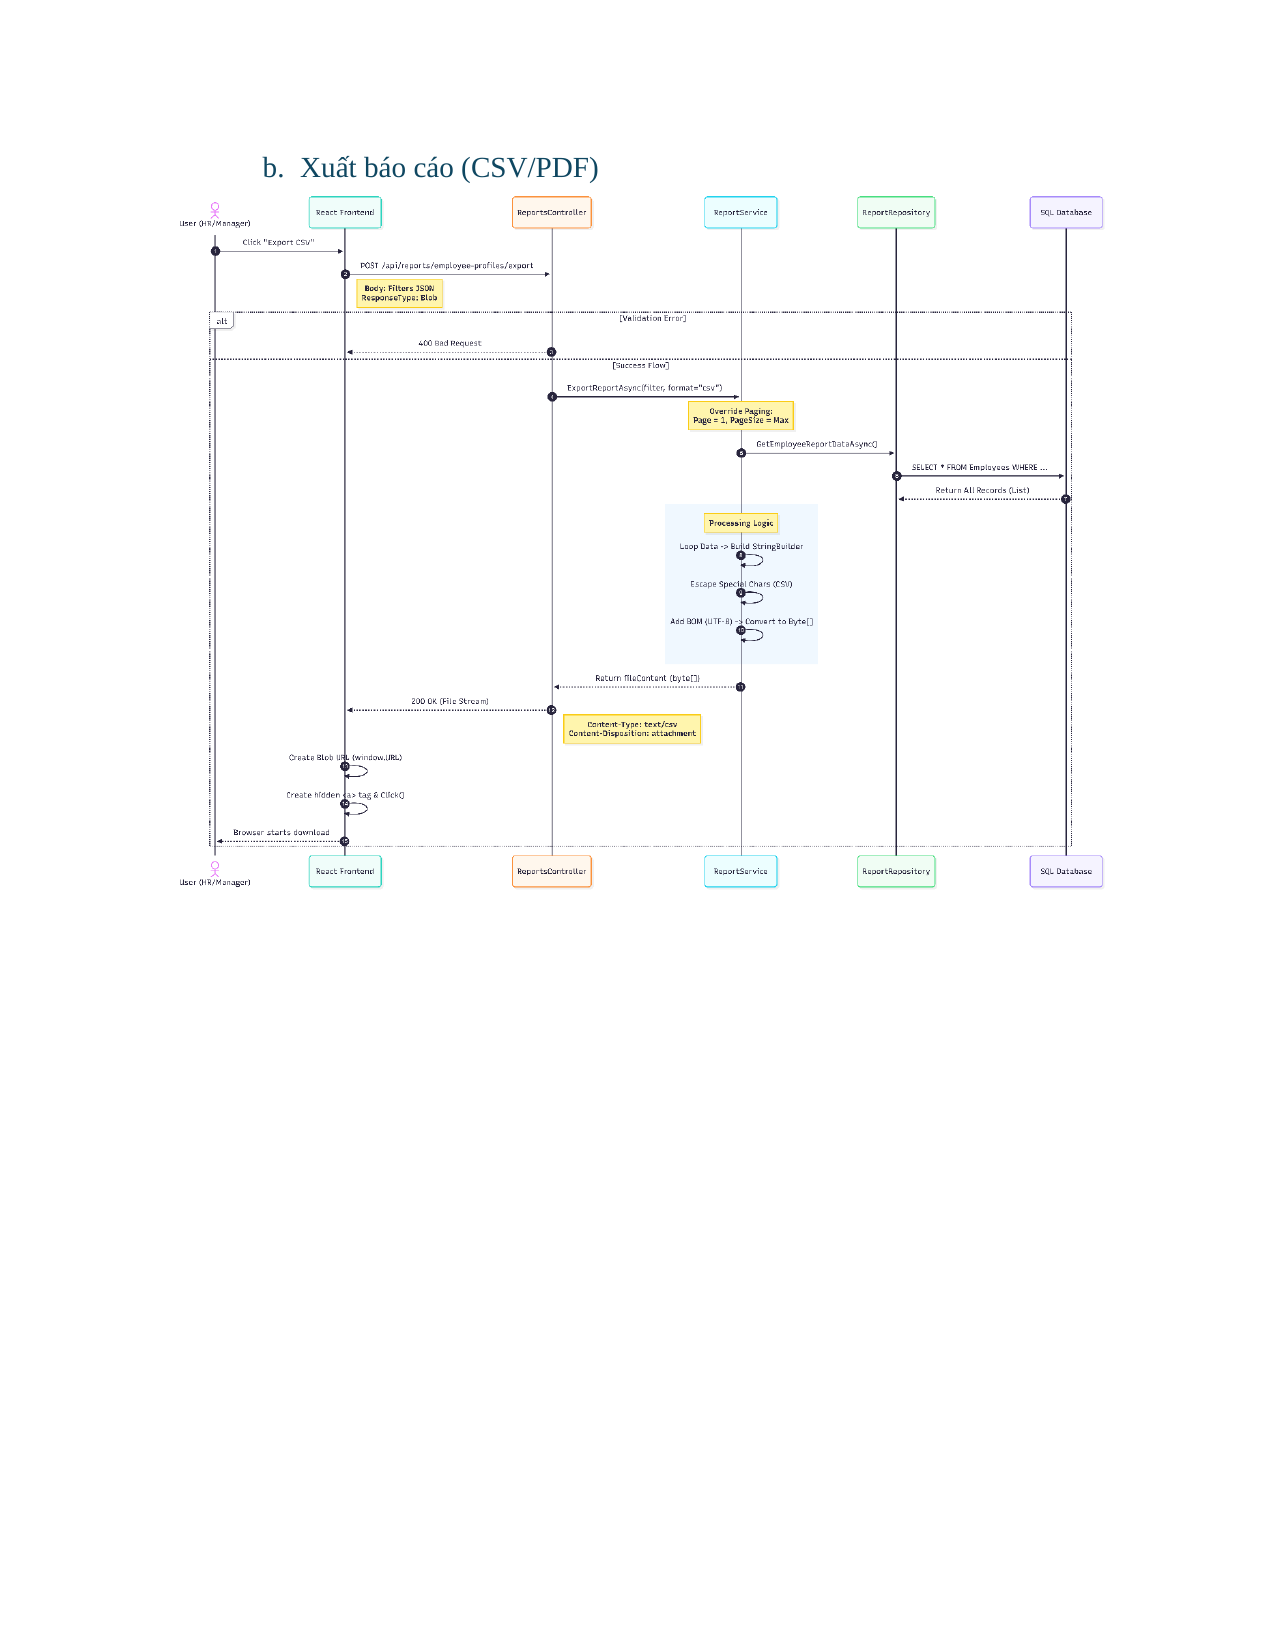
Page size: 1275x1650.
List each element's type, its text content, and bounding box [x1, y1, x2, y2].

subtitle Xuất báo cáo (CSV/PDF) [262, 150, 1125, 183]
picture [150, 191, 1125, 907]
